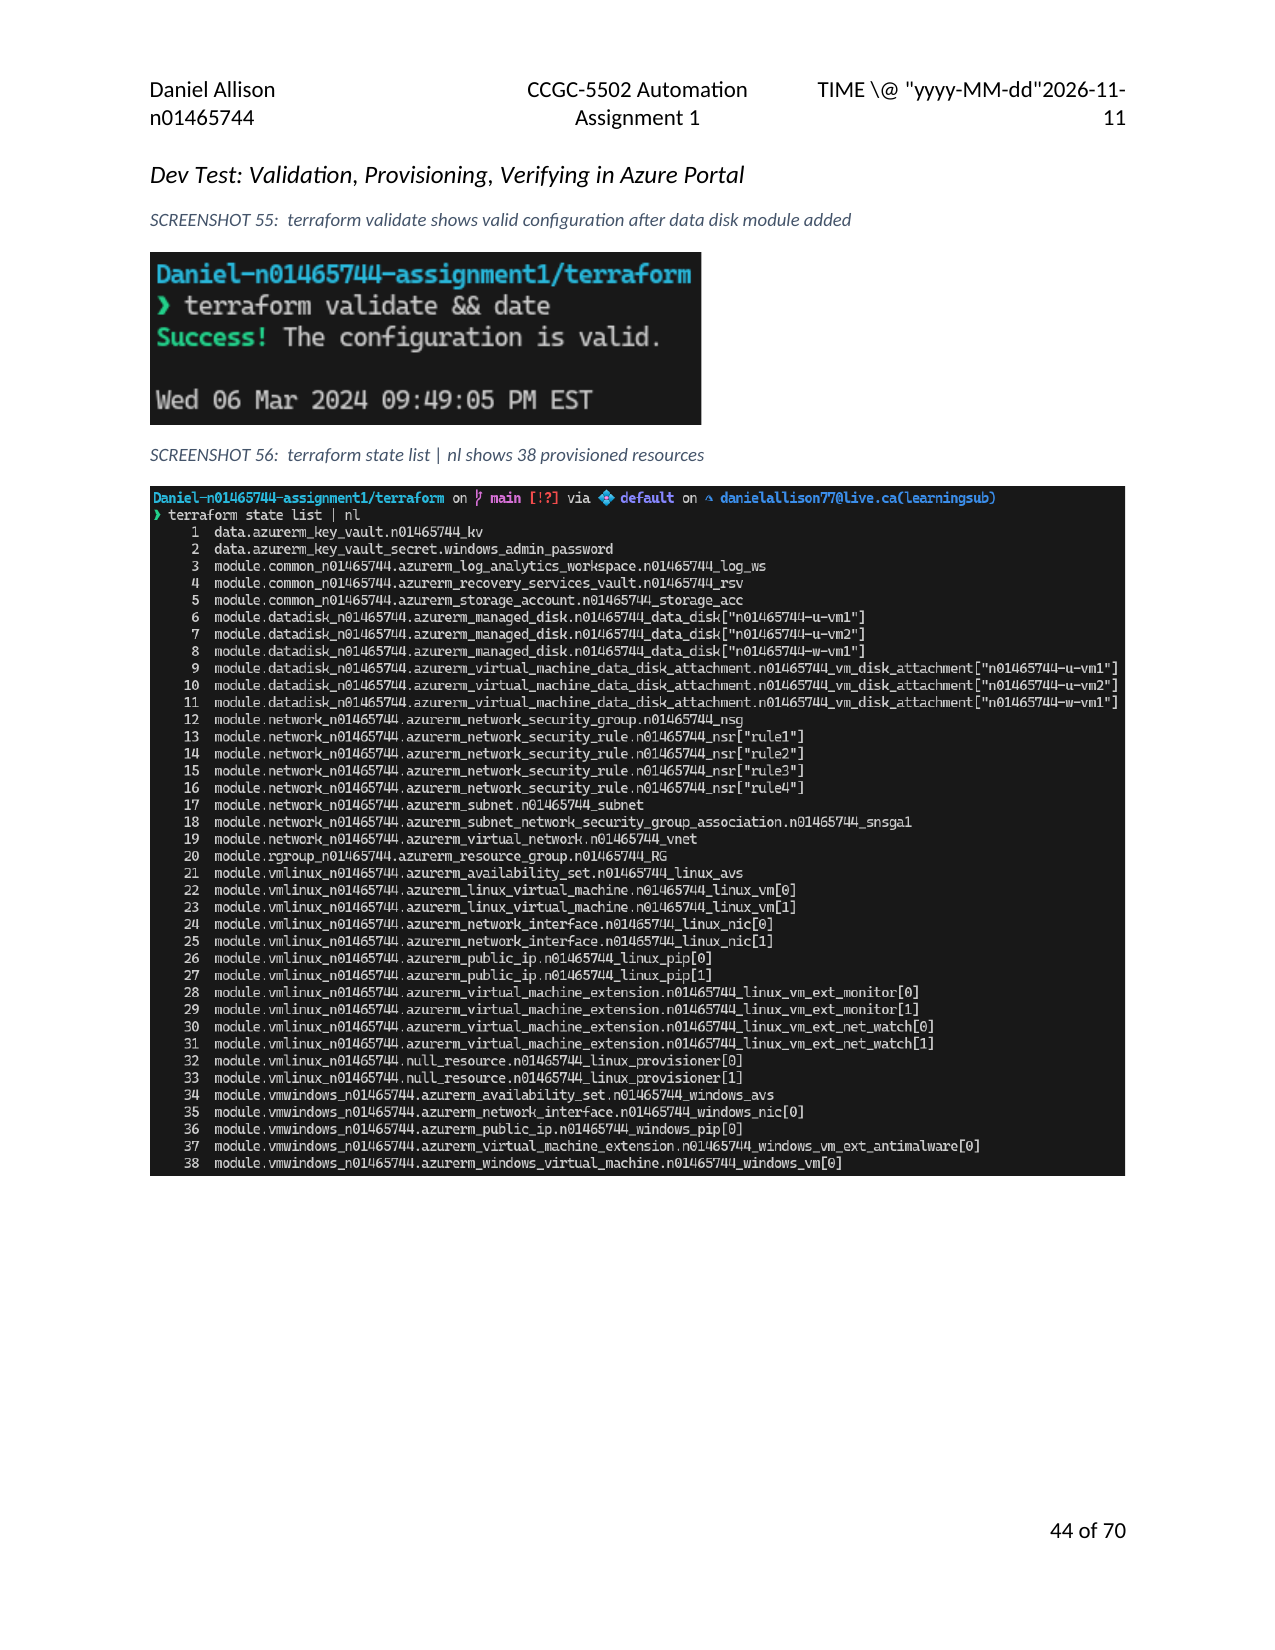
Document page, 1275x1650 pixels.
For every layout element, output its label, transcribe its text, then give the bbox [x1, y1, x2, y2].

picture [150, 252, 702, 425]
subtitle Dev Test: Validation, Provisioning, Verifying in Azure Portal [150, 159, 1125, 189]
text SCREENSHOT 56: terraform state list | nl shows 38 provisioned resources [150, 443, 1125, 466]
picture [150, 486, 1125, 1176]
text SCREENSHOT 55: terraform validate shows valid configuration after data disk module added [150, 209, 1125, 232]
